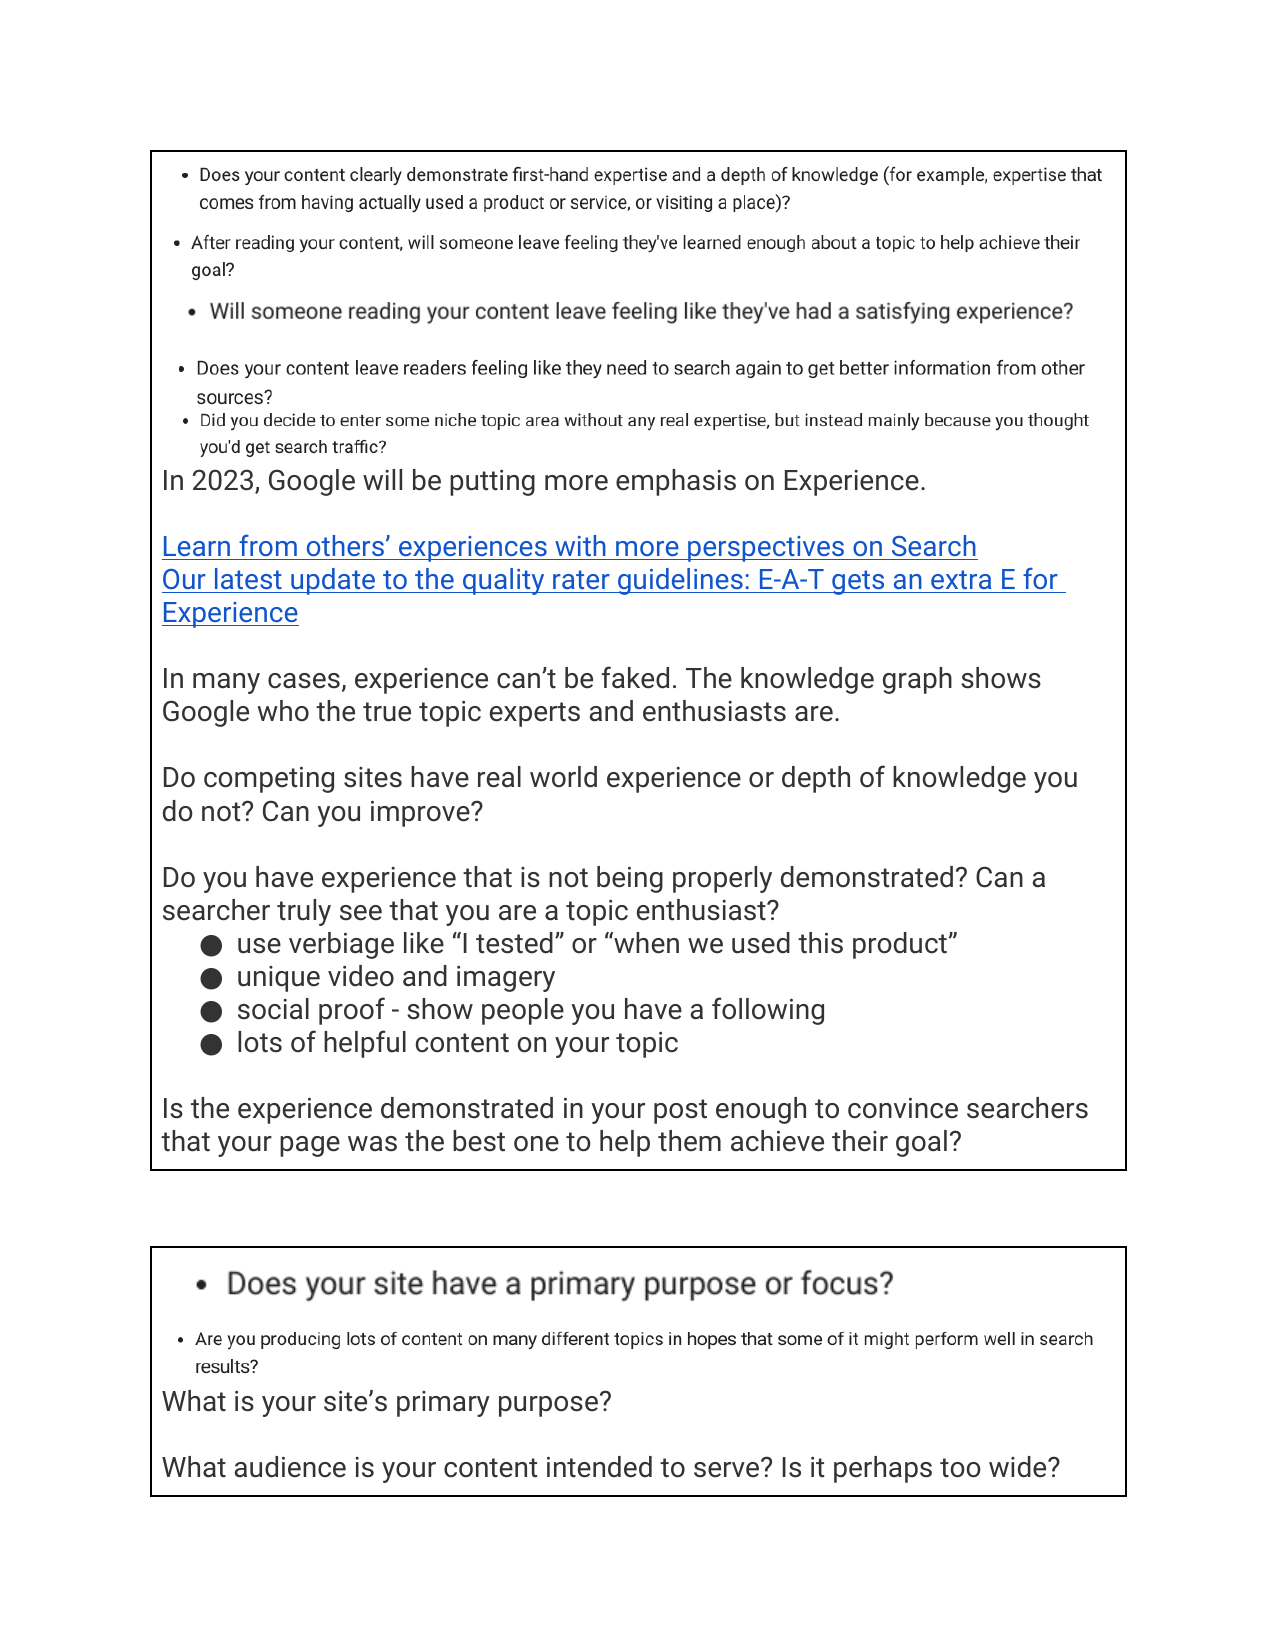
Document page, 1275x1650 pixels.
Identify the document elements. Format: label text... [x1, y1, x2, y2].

picture [161, 162, 1115, 465]
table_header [152, 1248, 1125, 1494]
table_header In 2023, Google will be putting more emphasis on Experience. Learn from others’ experiences with more perspectives on Search Our latest update to the quality rater guidelines: E-A-T gets an extra E for Experience In many cases, experience can’t be faked. The knowledge graph shows Google who the true topic experts and enthusiasts are. Do competing sites have real world experience or depth of knowledge you do not? Can you improve? Do you have experience that is not being properly demonstrated? Can a searcher truly see that you are a topic enthusiast? use verbiage like “I tested” or “when we used this product” unique video and imagery social proof - show people you have a following lots of helpful content on your topic Is the experience demonstrated in your post enough to convince searchers that your page was the best one to help them achieve their goal? [152, 152, 1125, 1168]
picture [161, 1258, 1115, 1385]
